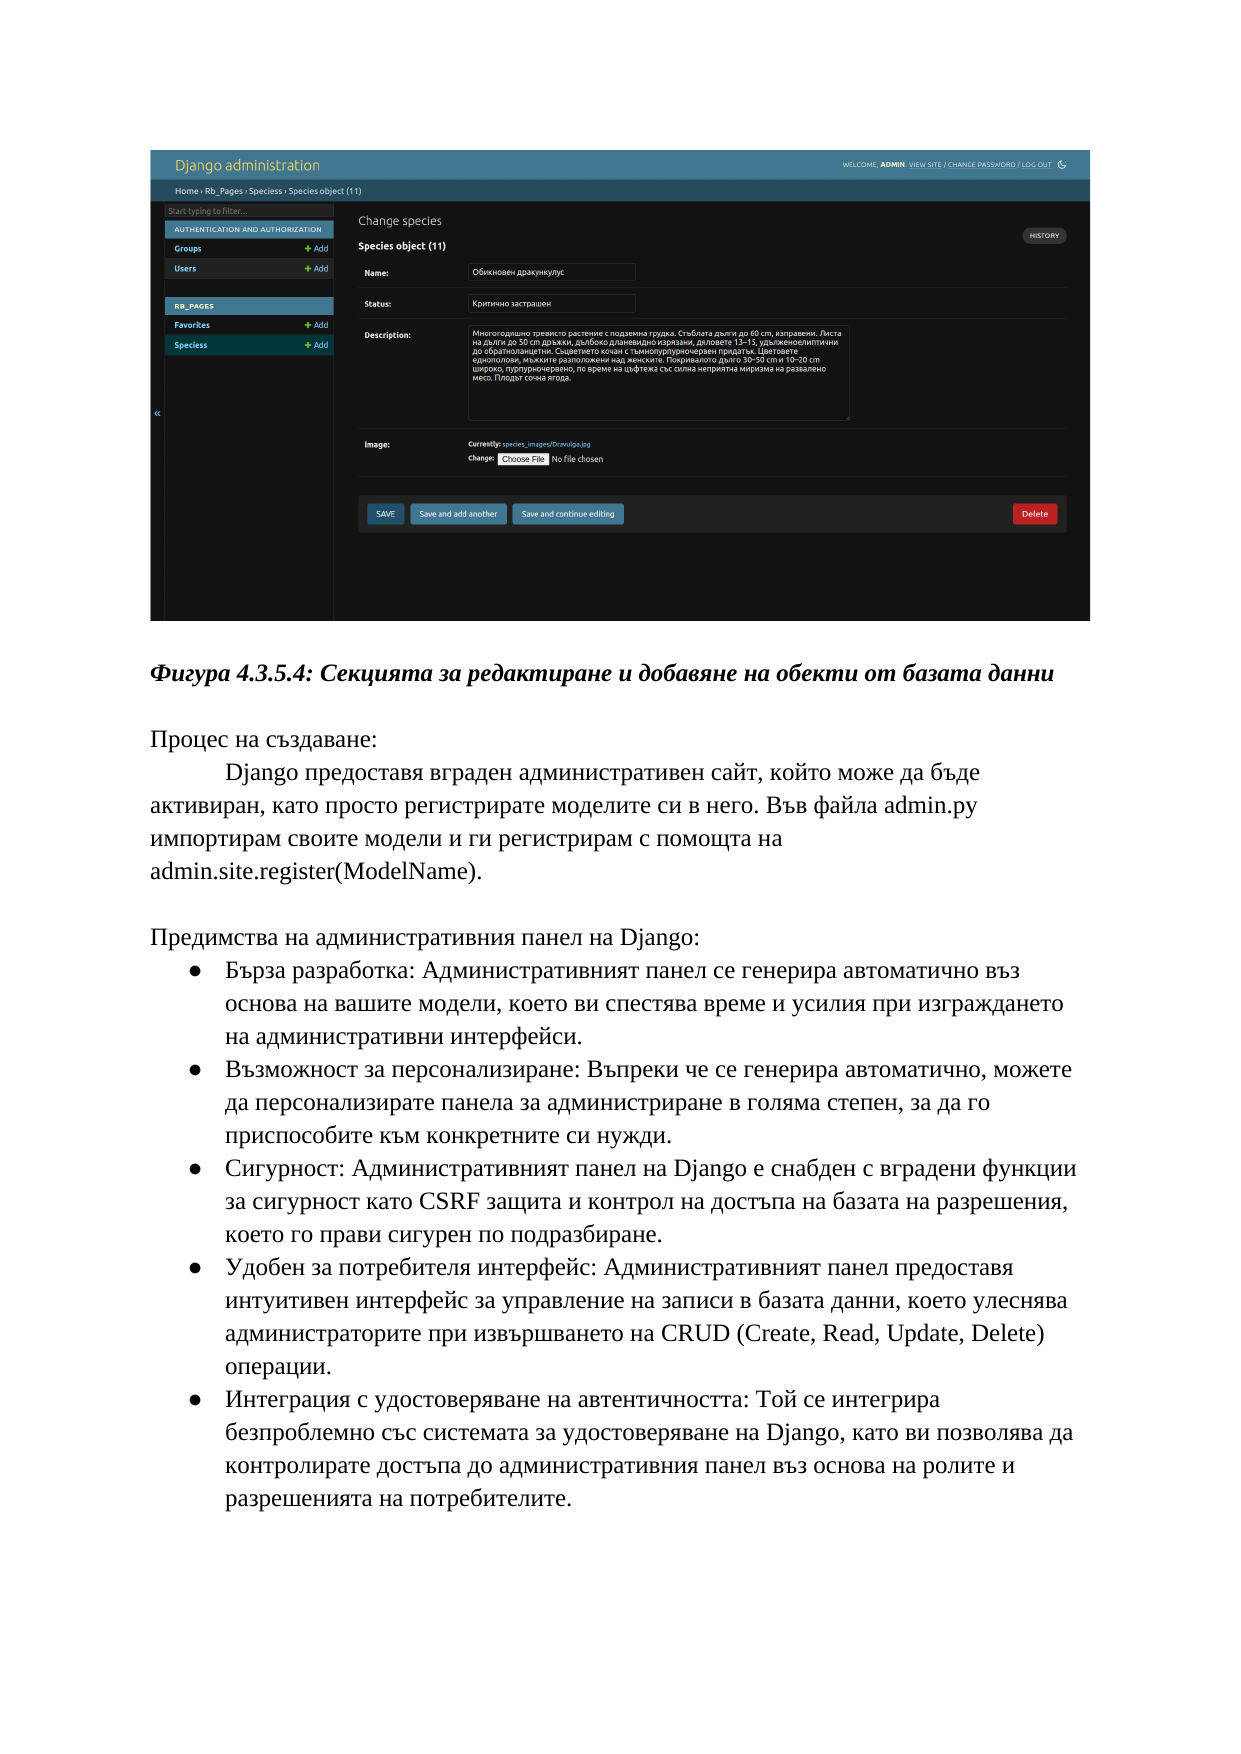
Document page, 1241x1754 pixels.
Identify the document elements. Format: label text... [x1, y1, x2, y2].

text Предимства на административния панел на Django: [150, 922, 1090, 951]
list Удобен за потребителя интерфейс: Административният панел предоставя интуитивен интерфейс за управление на записи в базата данни, което улеснява администраторите при извършването на CRUD (Create, Read, Update, Delete) операции. [187, 1252, 1090, 1380]
list Сигурност: Административният панел на Django е снабден с вградени функции за сигурност като CSRF защита и контрол на достъпа на базата на разрешения, което го прави сигурен по подразбиране. [187, 1153, 1090, 1248]
list Интеграция с удостоверяване на автентичността: Той се интегрира безпроблемно със системата за удостоверяване на Django, като ви позволява да контролирате достъпа до административния панел въз основа на ролите и разрешенията на потребителите. [187, 1384, 1090, 1512]
text Django предоставя вграден административен сайт, който може да бъде активиран, като просто регистрирате моделите си в него. Във файла admin.py импортирам своите модели и ги регистрирам с помощта на admin.site.register(ModelName). [150, 757, 1090, 884]
picture [150, 150, 1091, 621]
text Фигура 4.3.5.4: Секцията за редактиране и добавяне на обекти от базата данни [150, 658, 1090, 686]
list Бърза разработка: Административният панел се генерира автоматично въз основа на вашите модели, което ви спестява време и усилия при изграждането на административни интерфейси. [187, 955, 1090, 1050]
text Процес на създаване: [150, 724, 1090, 752]
list Възможност за персонализиране: Въпреки че се генерира автоматично, можете да персонализирате панела за администриране в голяма степен, за да го приспособите към конкретните си нужди. [187, 1054, 1090, 1149]
